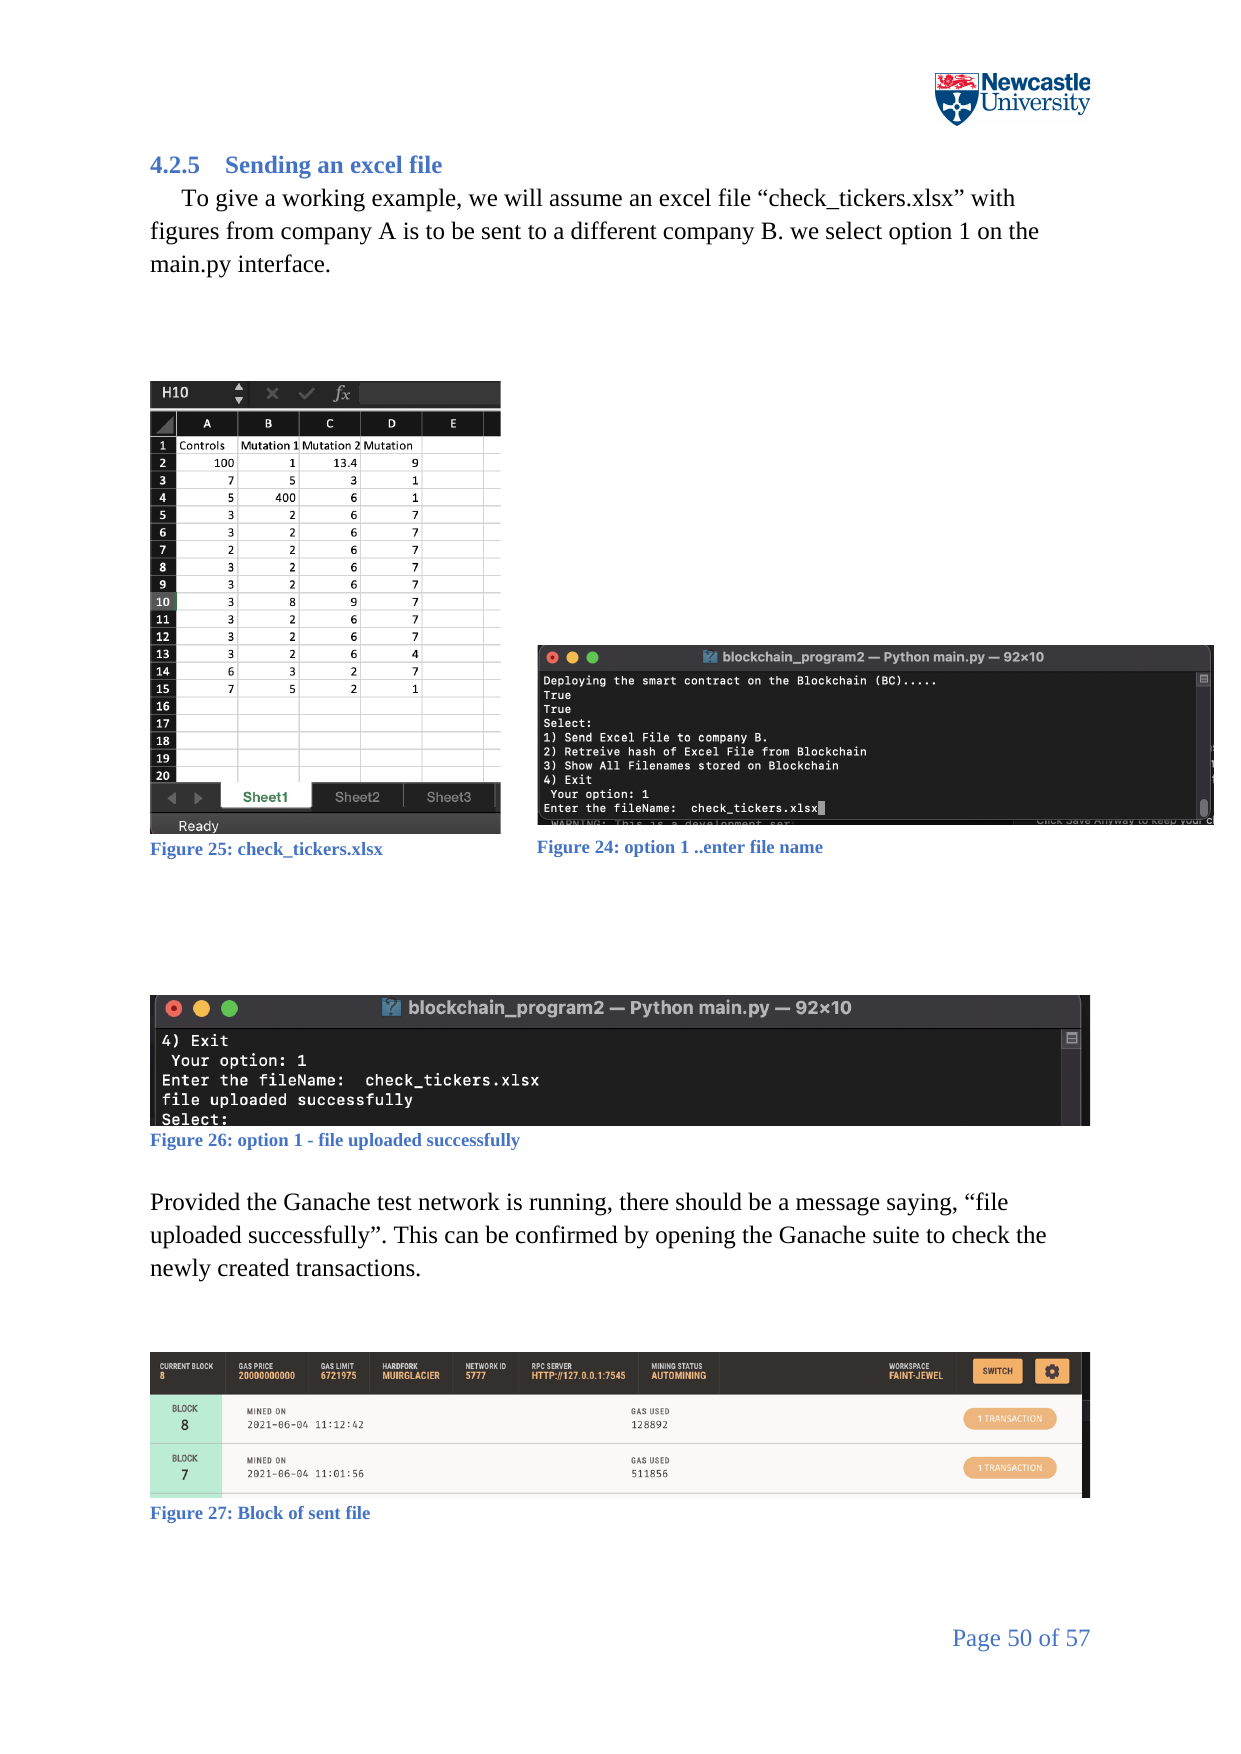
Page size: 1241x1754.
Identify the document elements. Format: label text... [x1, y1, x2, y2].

picture [150, 381, 501, 834]
picture [536, 645, 1214, 825]
picture [150, 1352, 1091, 1498]
picture [150, 995, 1091, 1126]
subtitle 4.2.5 Sending an excel file [150, 150, 1090, 179]
text Provided the Ganache test network is running, there should be a message saying, “file uploaded successfully”. This can be confirmed by opening the Ganache suite to check the newly created transactions. [150, 1187, 1090, 1282]
picture [935, 73, 1091, 126]
text To give a working example, we will assume an excel file “check_tickers.xlsx” with figures from company A is to be sent to a different company B. we select option 1 on the main.py interface. [150, 183, 1090, 278]
